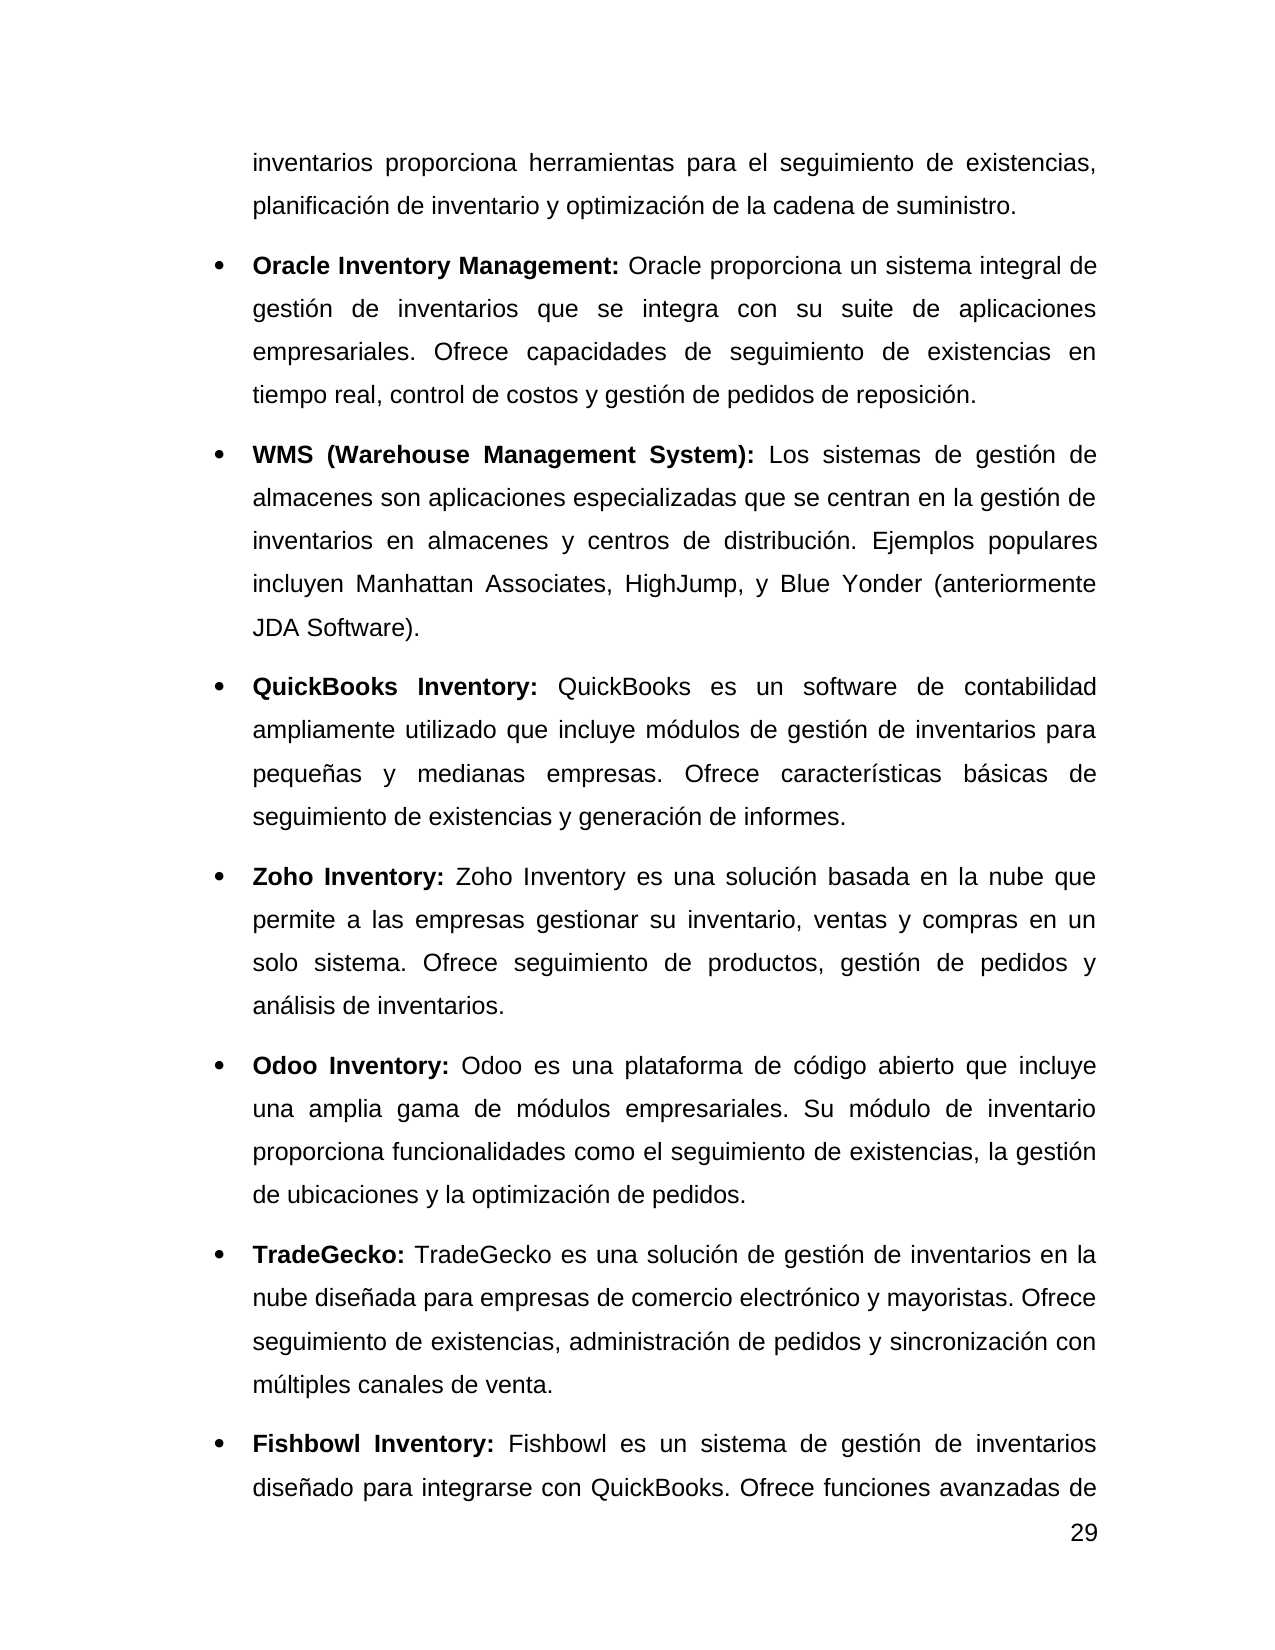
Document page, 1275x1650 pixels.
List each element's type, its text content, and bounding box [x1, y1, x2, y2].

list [215, 1429, 1098, 1501]
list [215, 148, 1098, 219]
list Oracle Inventory Management: Oracle proporciona un sistema integral de gestión de inventarios que se integra con su suite de aplicaciones empresariales. Ofrece capacidades de seguimiento de existencias en tiempo real, control de costos y gestión de pedidos de reposición. [215, 251, 1098, 409]
list QuickBooks Inventory: QuickBooks es un software de contabilidad ampliamente utilizado que incluye módulos de gestión de inventarios para pequeñas y medianas empresas. Ofrece características básicas de seguimiento de existencias y generación de informes. [215, 672, 1098, 831]
list WMS (Warehouse Management System): Los sistemas de gestión de almacenes son aplicaciones especializadas que se centran en la gestión de inventarios en almacenes y centros de distribución. Ejemplos populares incluyen Manhattan Associates, HighJump, y Blue Yonder (anteriormente JDA Software). [215, 440, 1098, 641]
list TradeGecko: TradeGecko es una solución de gestión de inventarios en la nube diseñada para empresas de comercio electrónico y mayoristas. Ofrece seguimiento de existencias, administración de pedidos y sincronización con múltiples canales de venta. [215, 1240, 1098, 1398]
list Zoho Inventory: Zoho Inventory es una solución basada en la nube que permite a las empresas gestionar su inventario, ventas y compras en un solo sistema. Ofrece seguimiento de productos, gestión de pedidos y análisis de inventarios. [215, 862, 1098, 1020]
list Odoo Inventory: Odoo es una plataforma de código abierto que incluye una amplia gama de módulos empresariales. Su módulo de inventario proporciona funcionalidades como el seguimiento de existencias, la gestión de ubicaciones y la optimización de pedidos. [215, 1051, 1098, 1209]
